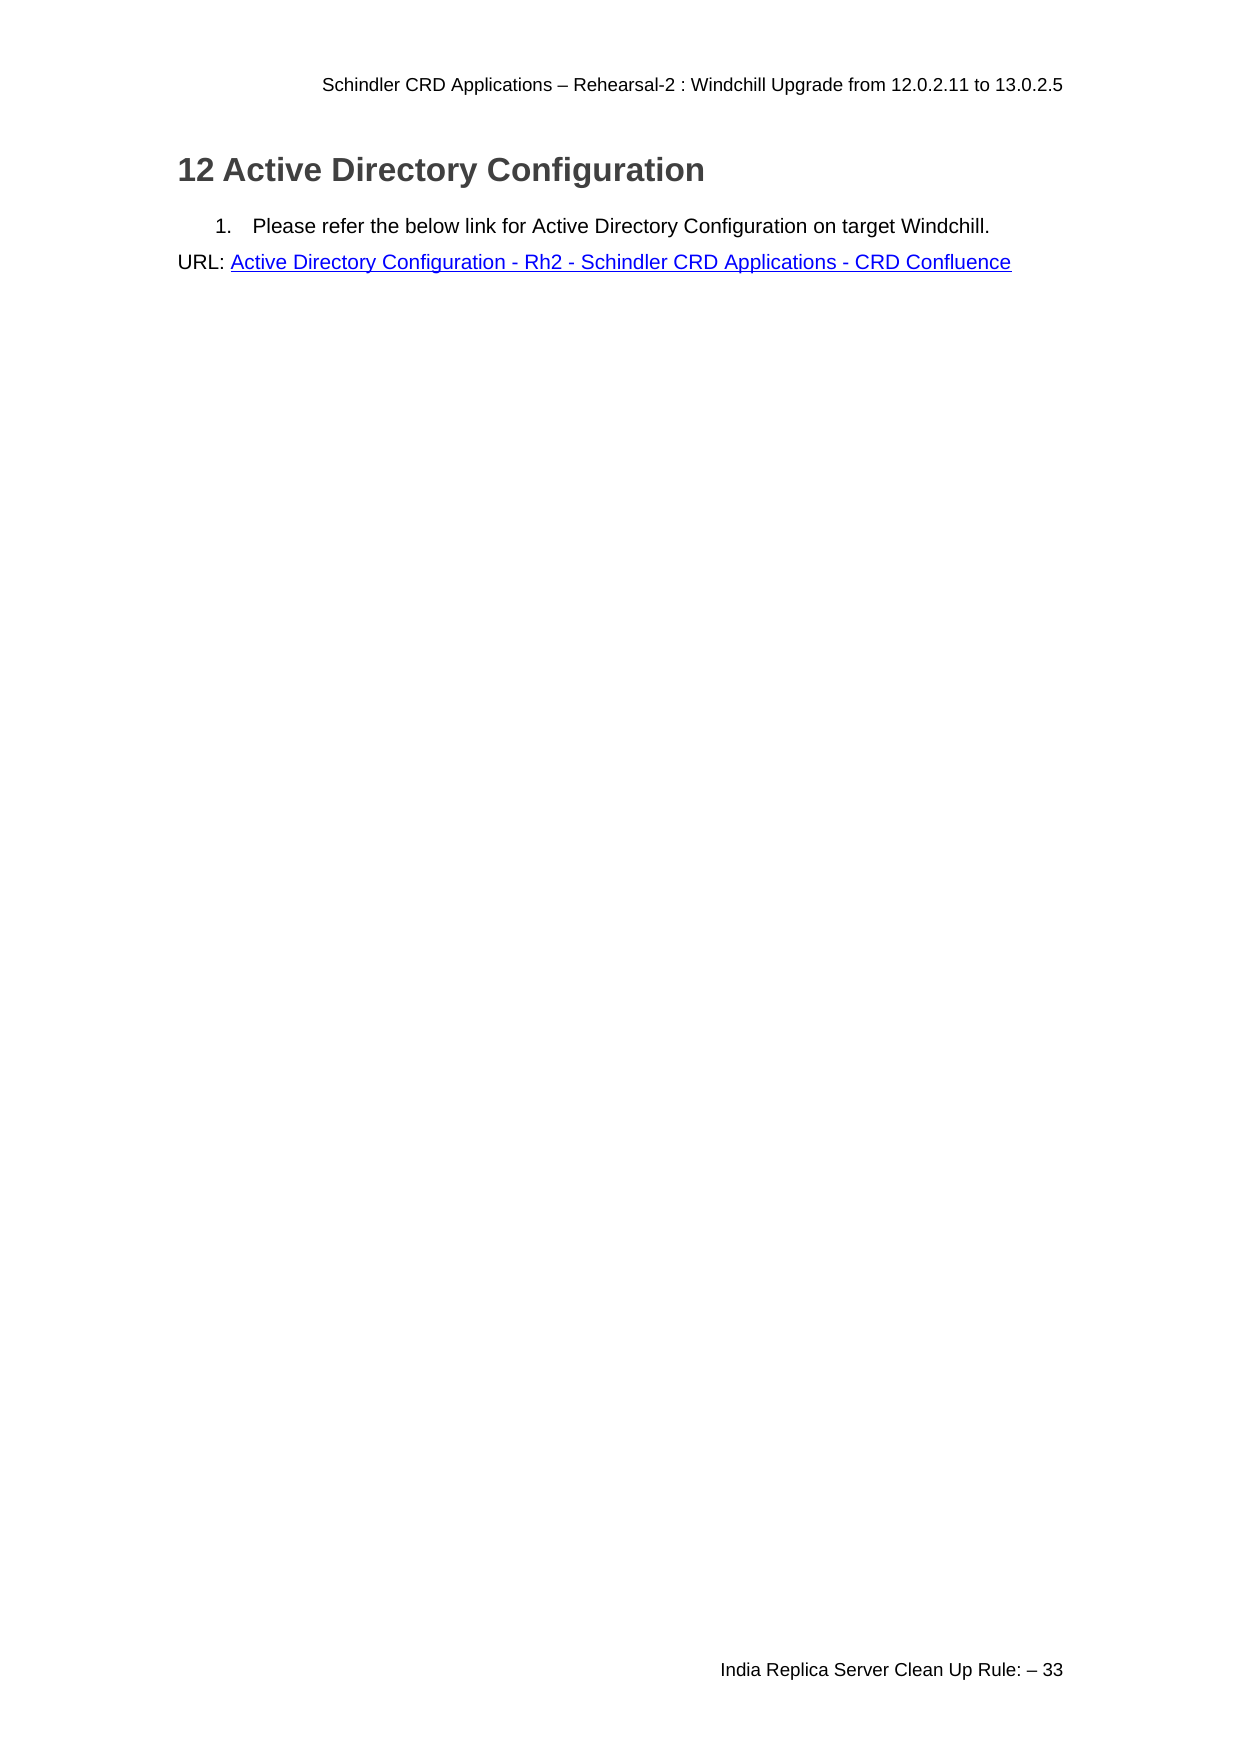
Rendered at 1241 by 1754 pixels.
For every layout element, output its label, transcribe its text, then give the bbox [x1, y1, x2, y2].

subtitle Active Directory Configuration [177, 150, 1063, 188]
list Please refer the below link for Active Directory Configuration on target Windchill. [215, 213, 1063, 237]
text URL: Active Directory Configuration - Rh2 - Schindler CRD Applications - CRD Confluence [177, 250, 1063, 274]
